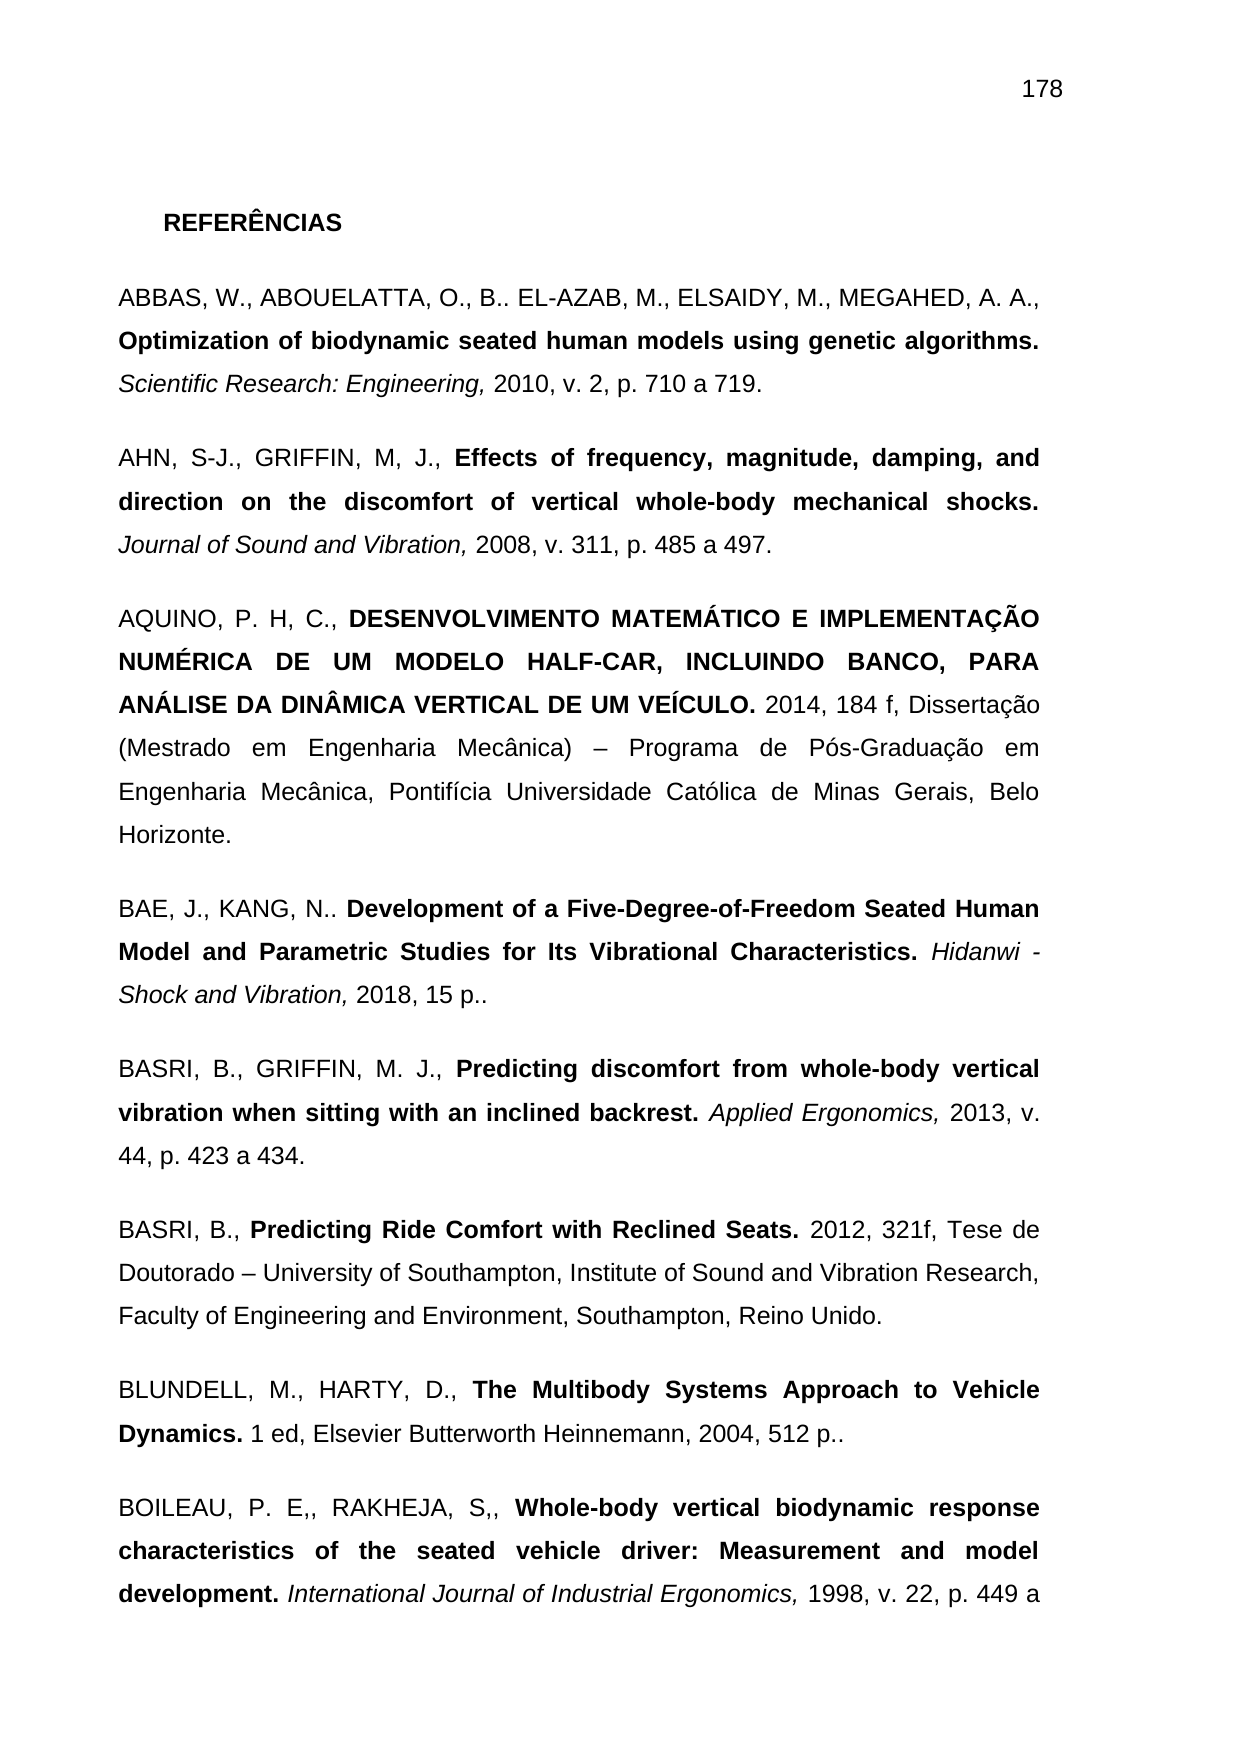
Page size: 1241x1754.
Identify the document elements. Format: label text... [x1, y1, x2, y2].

table_cell AHN, S-J., GRIFFIN, M, J., Effects of frequency, magnitude, damping, and direction on the discomfort of vertical whole-body mechanical shocks. Journal of Sound and Vibration, 2008, v. 311, p. 485 a 497. [107, 443, 1052, 604]
subtitle REFERÊNCIAS [163, 208, 1063, 237]
table_cell BASRI, B., GRIFFIN, M. J., Predicting discomfort from whole-body vertical vibration when sitting with an inclined backrest. Applied Ergonomics, 2013, v. 44, p. 423 a 434. [107, 1054, 1052, 1215]
table_header ABBAS, W., ABOUELATTA, O., B.. EL-AZAB, M., ELSAIDY, M., MEGAHED, A. A., Optimization of biodynamic seated human models using genetic algorithms. Scientific Research: Engineering, 2010, v. 2, p. 710 a 719. [107, 283, 1052, 443]
table_cell BASRI, B., Predicting Ride Comfort with Reclined Seats. 2012, 321f, Tese de Doutorado – University of Southampton, Institute of Sound and Vibration Research, Faculty of Engineering and Environment, Southampton, Reino Unido. [107, 1215, 1052, 1375]
table_cell AQUINO, P. H, C., DESENVOLVIMENTO MATEMÁTICO E IMPLEMENTAÇÃO NUMÉRICA DE UM MODELO HALF-CAR, INCLUINDO BANCO, PARA ANÁLISE DA DINÂMICA VERTICAL DE UM VEÍCULO. 2014, 184 f, Dissertação (Mestrado em Engenharia Mecânica) – Programa de Pós-Graduação em Engenharia Mecânica, Pontifícia Universidade Católica de Minas Gerais, Belo Horizonte. [107, 604, 1052, 894]
table_cell BAE, J., KANG, N.. Development of a Five-Degree-of-Freedom Seated Human Model and Parametric Studies for Its Vibrational Characteristics. Hidanwi - Shock and Vibration, 2018, 15 p.. [107, 894, 1052, 1054]
table_cell BLUNDELL, M., HARTY, D., The Multibody Systems Approach to Vehicle Dynamics. 1 ed, Elsevier Butterworth Heinnemann, 2004, 512 p.. [107, 1375, 1052, 1493]
